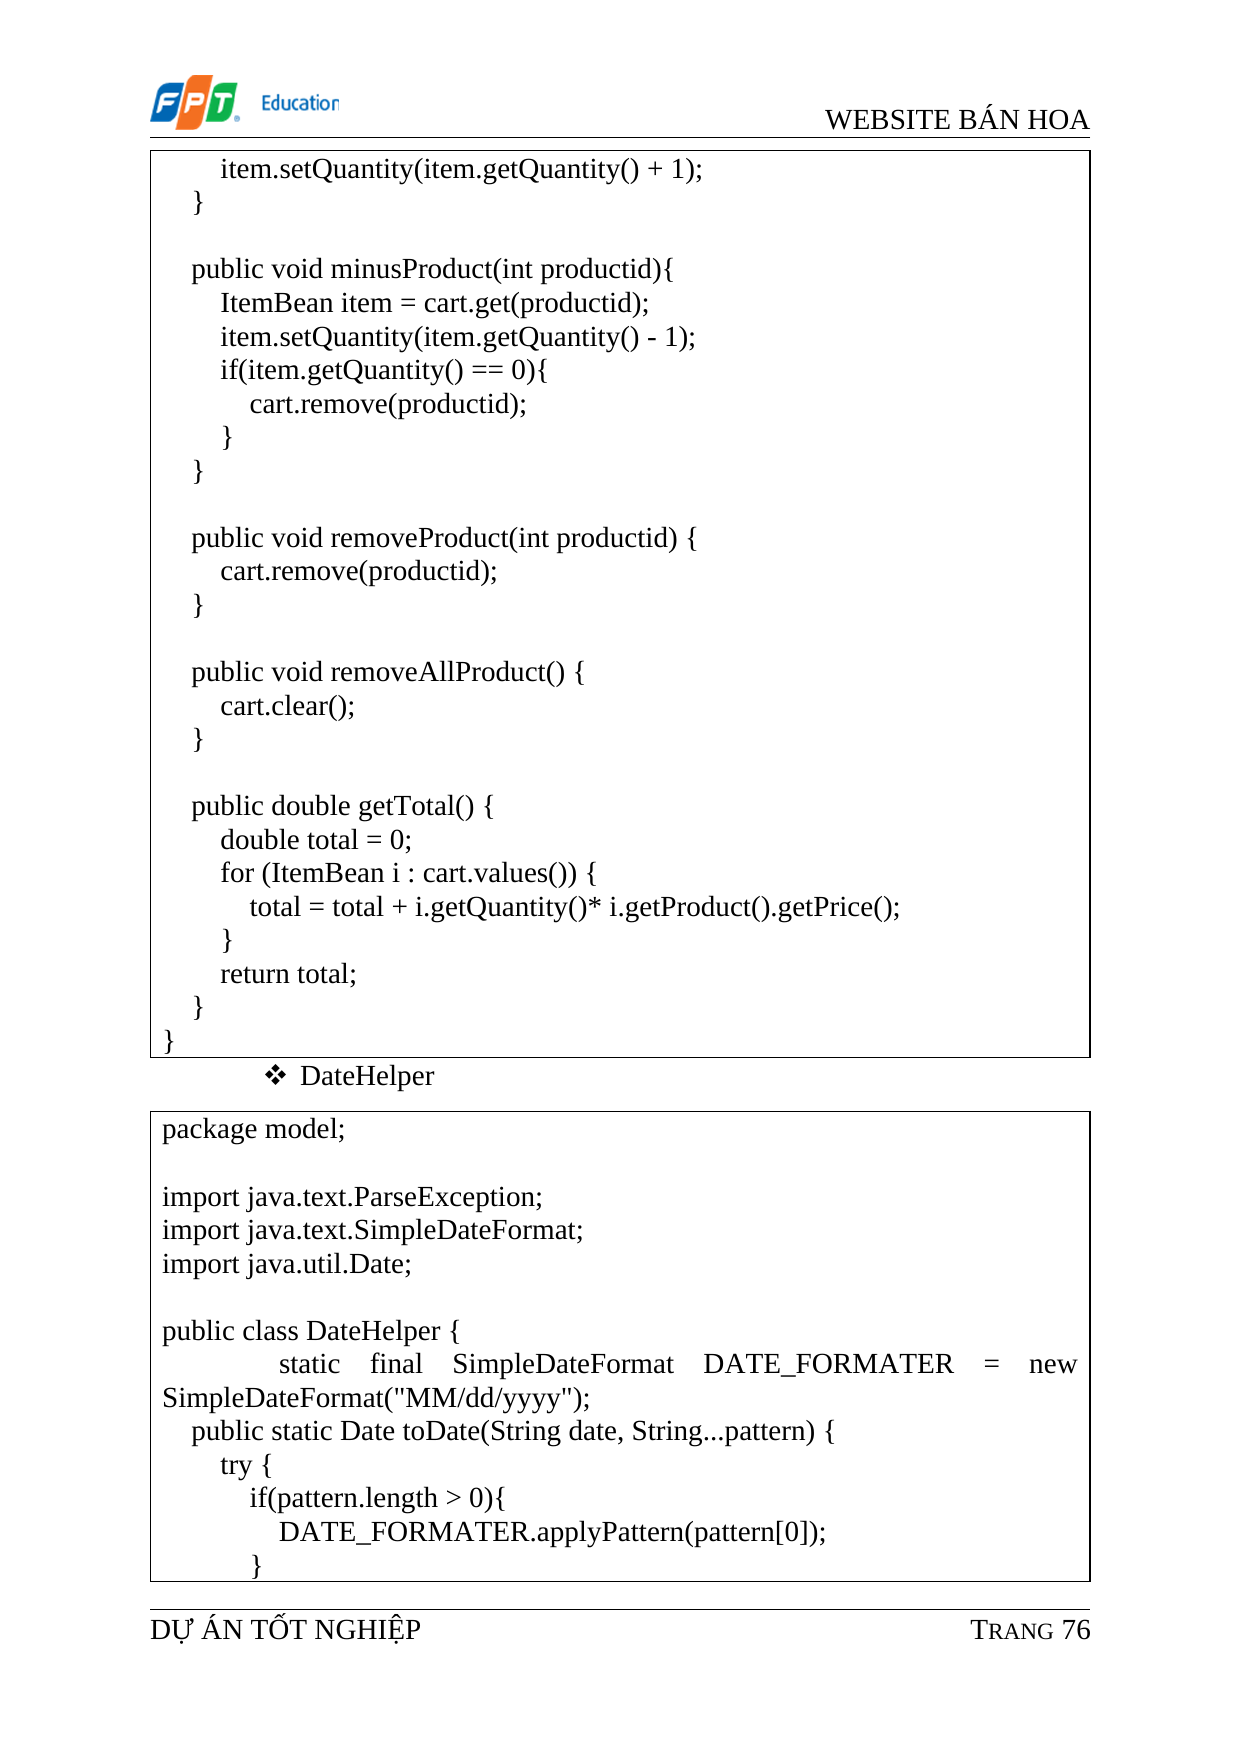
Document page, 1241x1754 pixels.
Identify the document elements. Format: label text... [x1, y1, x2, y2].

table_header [151, 1112, 1089, 1581]
list DateHelper [262, 1058, 1090, 1091]
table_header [151, 151, 1089, 1057]
picture [150, 75, 339, 130]
